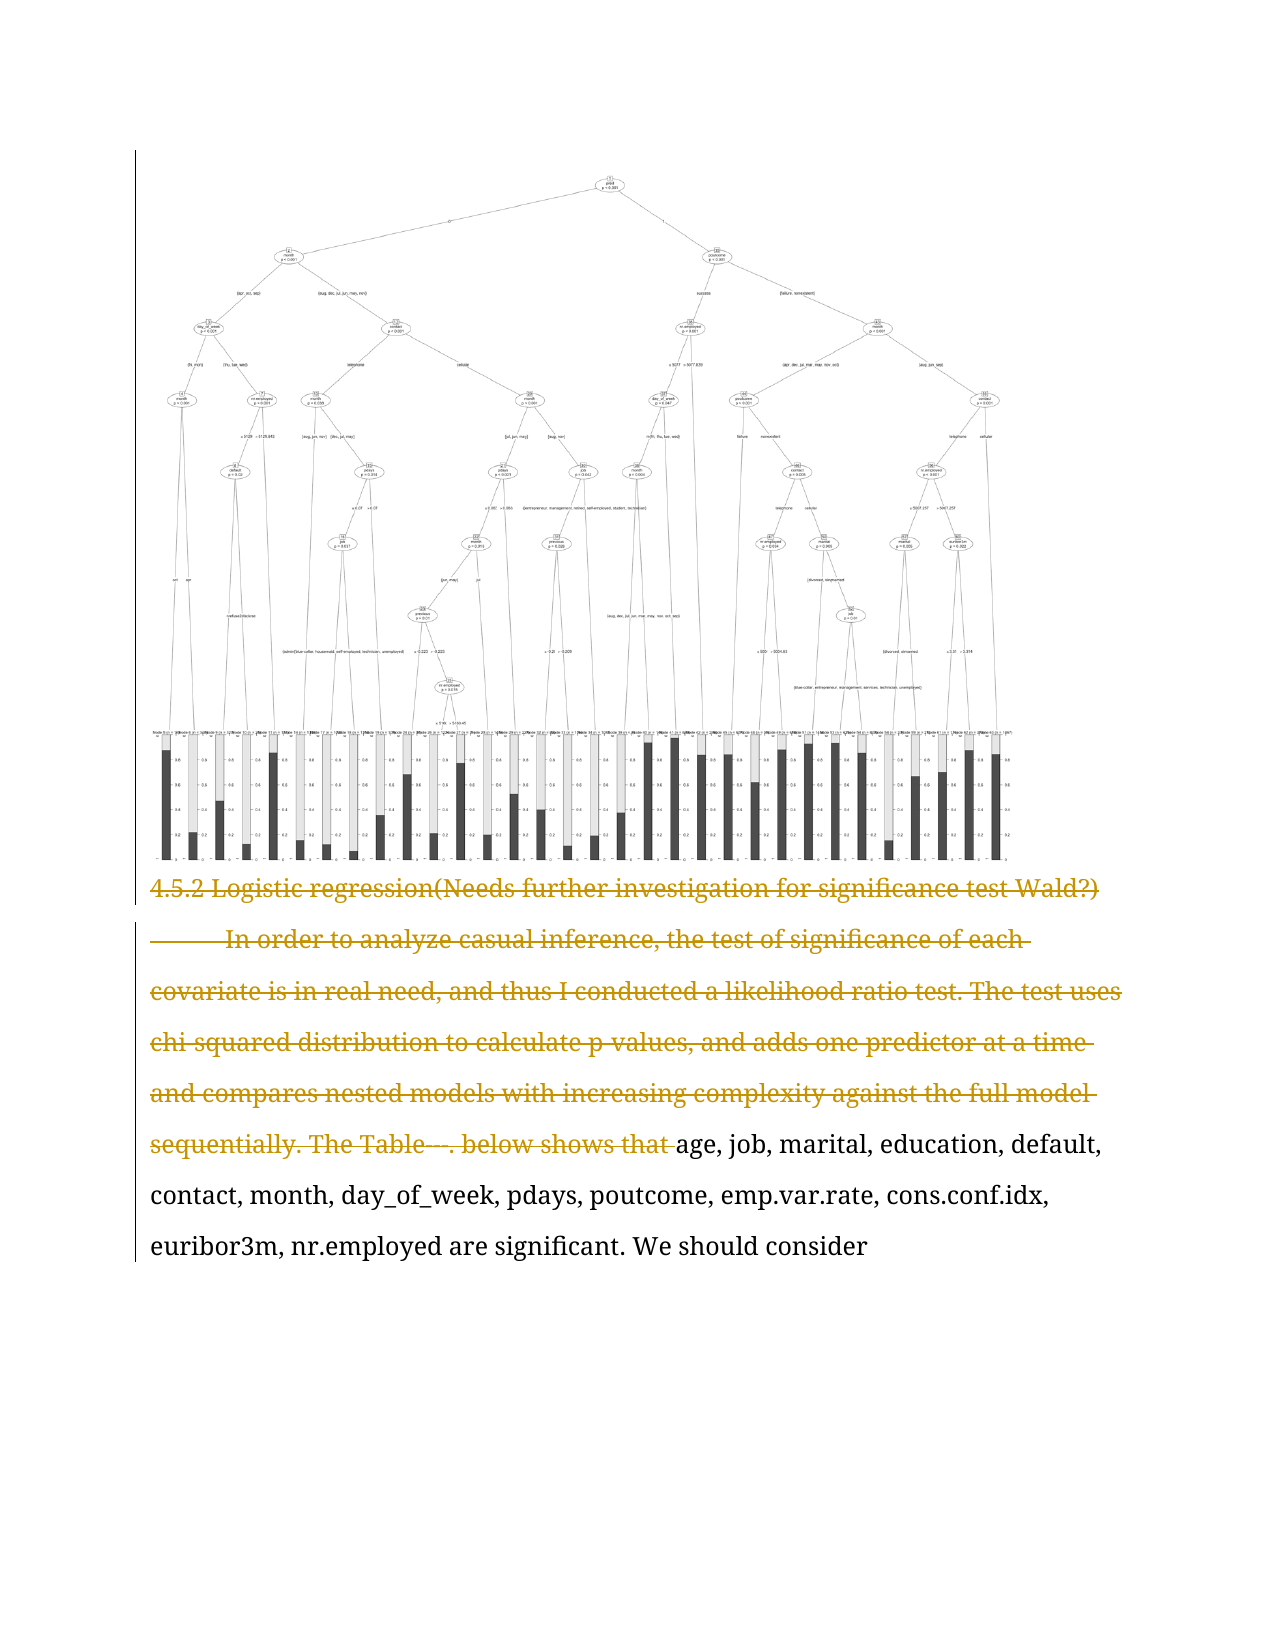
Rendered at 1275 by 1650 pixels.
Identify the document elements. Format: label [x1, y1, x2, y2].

picture [150, 150, 1016, 871]
